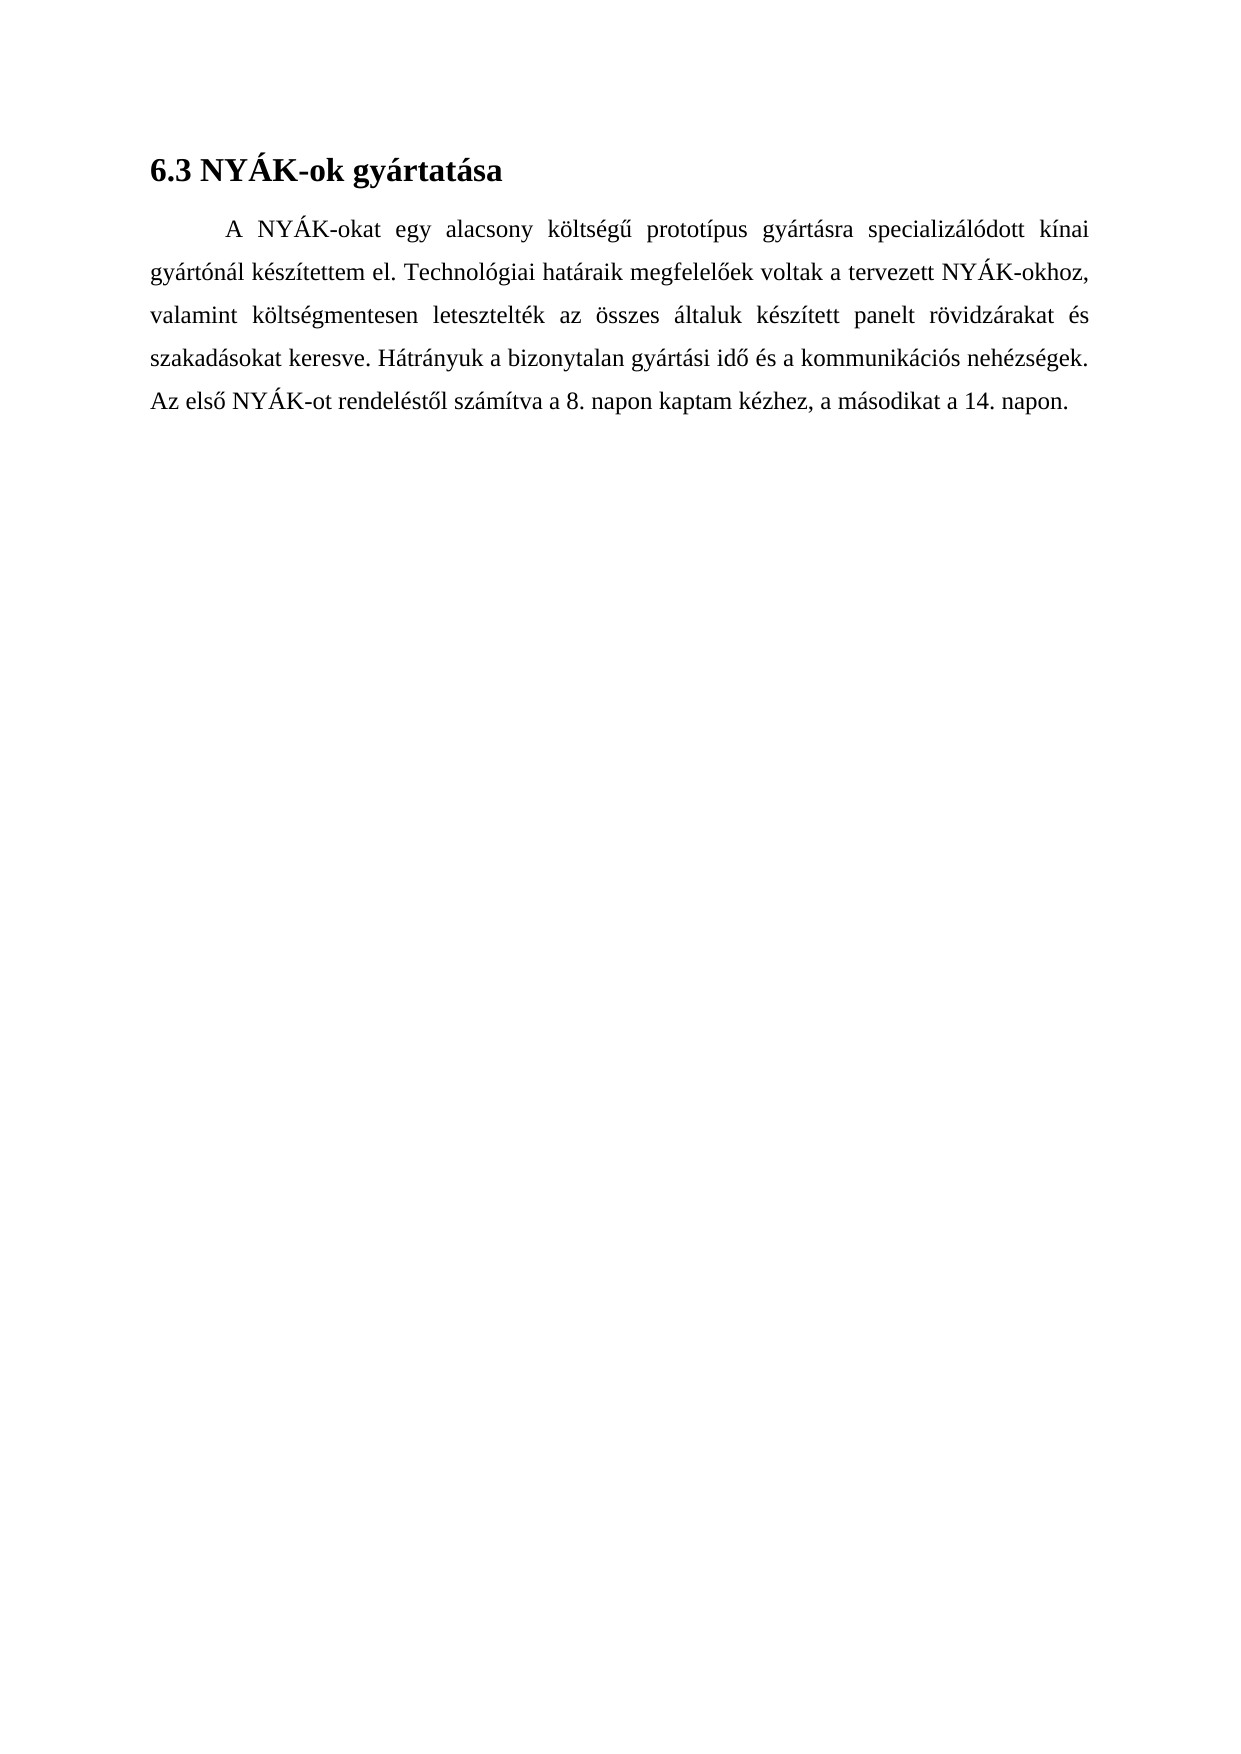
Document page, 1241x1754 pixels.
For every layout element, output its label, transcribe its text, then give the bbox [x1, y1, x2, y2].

subtitle NYÁK-ok gyártatása [150, 150, 1090, 188]
text A NYÁK-okat egy alacsony költségű prototípus gyártásra specializálódott kínai gyártónál készítettem el. Technológiai határaik megfelelőek voltak a tervezett NYÁK-okhoz, valamint költségmentesen letesztelték az összes általuk készített panelt rövidzárakat és szakadásokat keresve. Hátrányuk a bizonytalan gyártási idő és a kommunikációs nehézségek. Az első NYÁK-ot rendeléstől számítva a 8. napon kaptam kézhez, a másodikat a 14. napon. [150, 214, 1090, 415]
